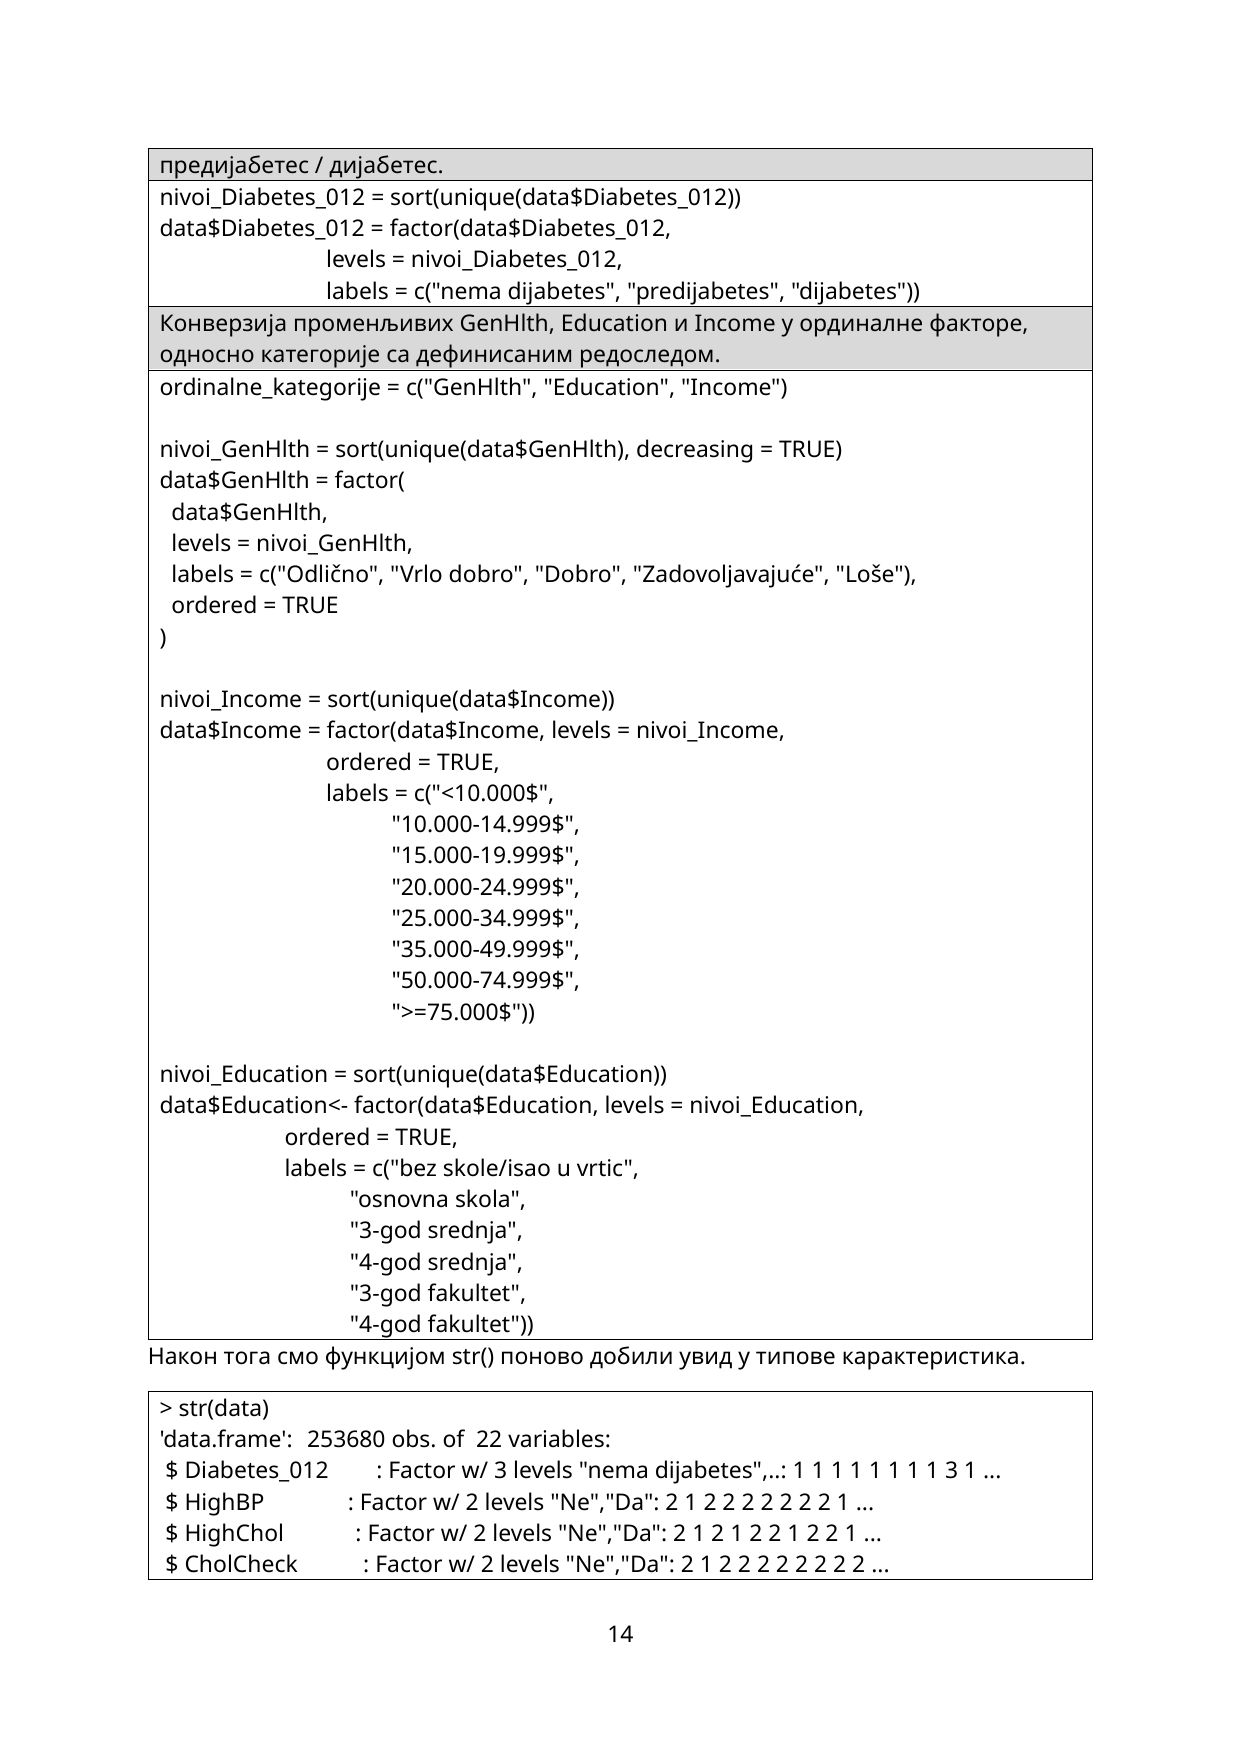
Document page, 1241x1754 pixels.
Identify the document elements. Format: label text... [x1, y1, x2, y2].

table_cell Конверзија променљивих GenHlth, Education и Income у ординалне факторе, односно категорије са дефинисаним редоследом. [149, 307, 1092, 369]
text Након тога смо функцијом str() поново добили увид у типове карактеристика. [148, 1340, 1093, 1372]
table_cell ordinalne_kategorije = c("GenHlth", "Education", "Income") nivoi_GenHlth = sort(unique(data$GenHlth), decreasing = TRUE) data$GenHlth = factor( data$GenHlth, levels = nivoi_GenHlth, labels = c("Odlično", "Vrlo dobro", "Dobro", "Zadovoljavajuće", "Loše"), ordered = TRUE ) nivoi_Income = sort(unique(data$Income)) data$Income = factor(data$Income, levels = nivoi_Income, ordered = TRUE, labels = c("<10.000$", "10.000-14.999$", "15.000-19.999$", "20.000-24.999$", "25.000-34.999$", "35.000-49.999$", "50.000-74.999$", ">=75.000$")) nivoi_Education = sort(unique(data$Education)) data$Education<- factor(data$Education, levels = nivoi_Education, ordered = TRUE, labels = c("bez skole/isao u vrtic", "osnovna skola", "3-god srednja", "4-god srednja", "3-god fakultet", "4-god fakultet")) [149, 371, 1092, 1339]
table_cell nivoi_Diabetes_012 = sort(unique(data$Diabetes_012)) data$Diabetes_012 = factor(data$Diabetes_012, levels = nivoi_Diabetes_012, labels = c("nema dijabetes", "predijabetes", "dijabetes")) [149, 181, 1092, 306]
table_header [149, 1392, 1092, 1579]
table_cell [149, 149, 1092, 180]
